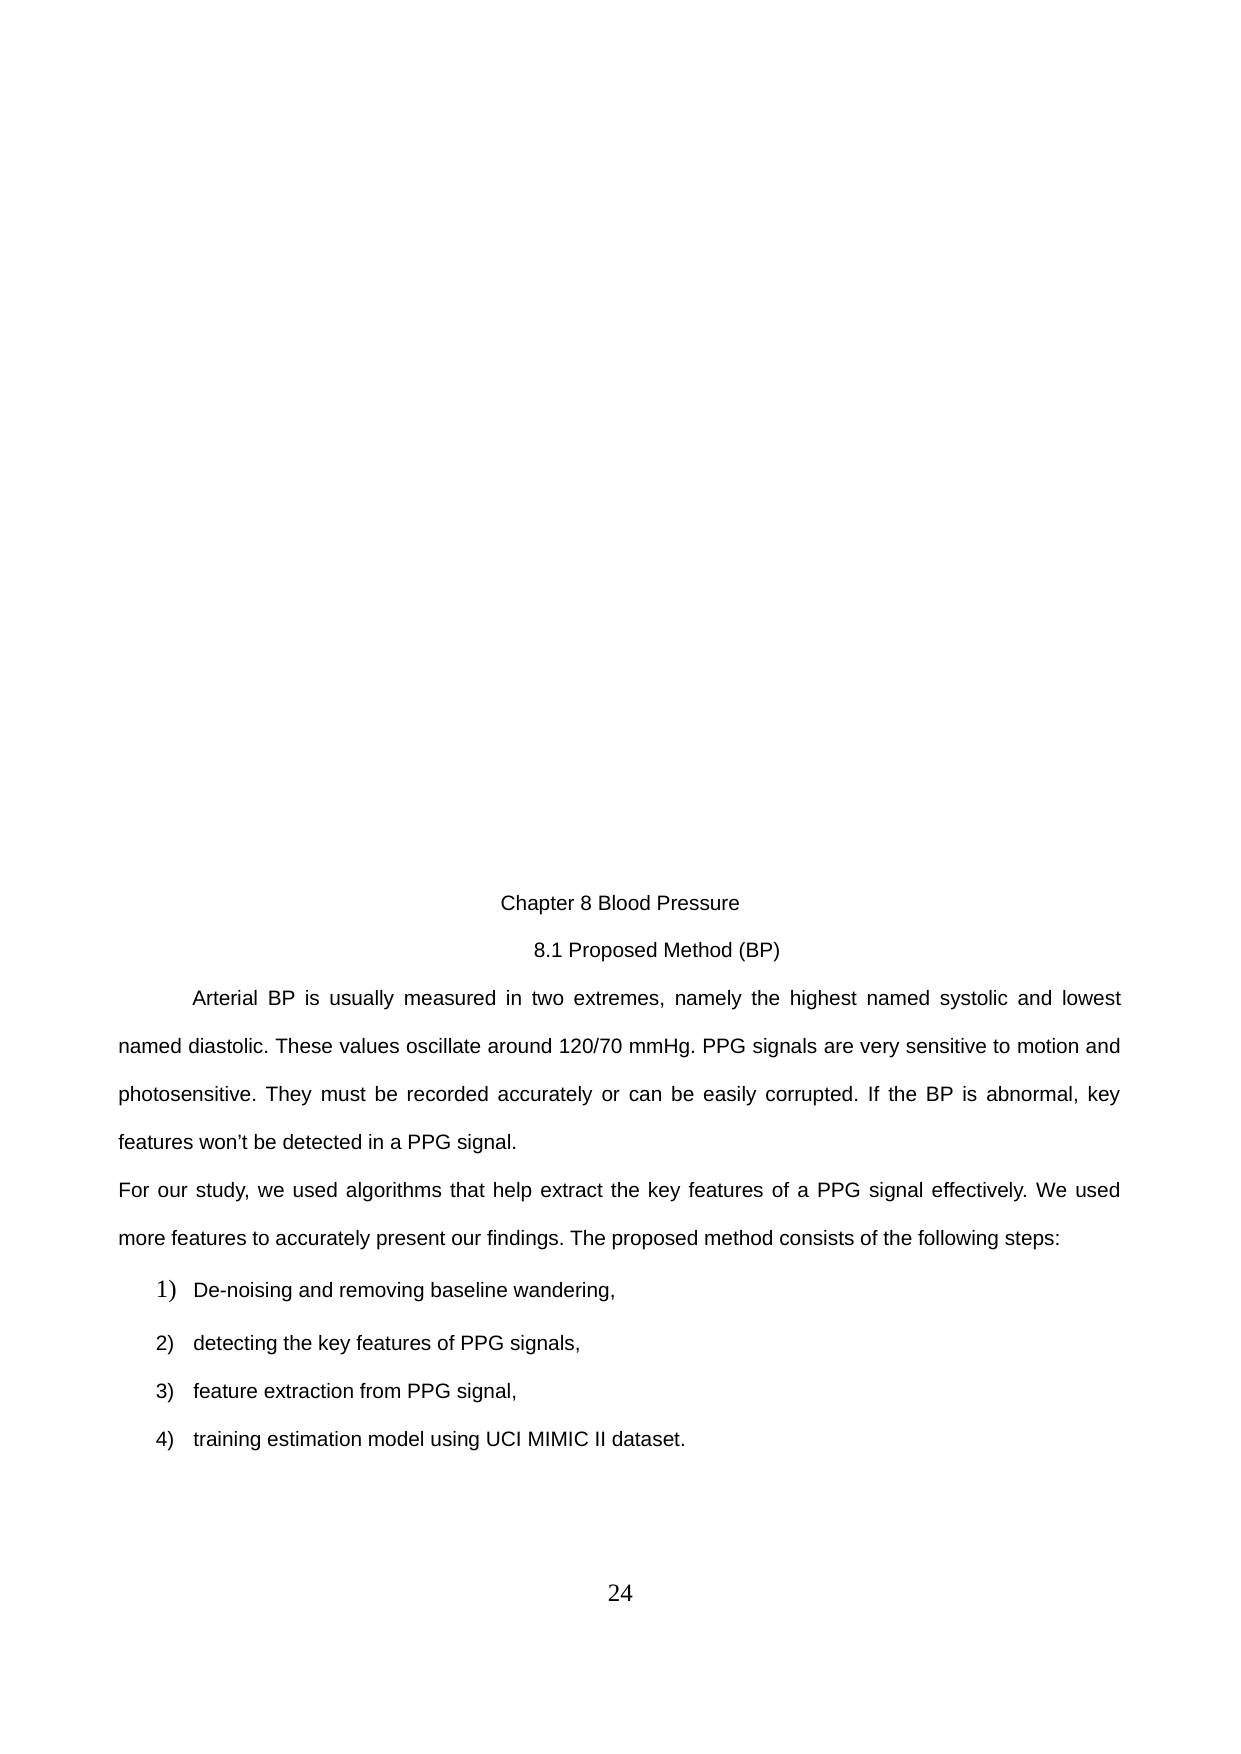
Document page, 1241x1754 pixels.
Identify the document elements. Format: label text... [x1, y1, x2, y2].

subtitle 8.1 Proposed Method (BP) [118, 938, 1122, 962]
text For our study, we used algorithms that help extract the key features of a PPG signal effectively. We used more features to accurately present our findings. The proposed method consists of the following steps: [118, 1178, 1122, 1250]
list training estimation model using UCI MIMIC II dataset. [156, 1427, 1122, 1451]
text Arterial BP is usually measured in two extremes, namely the highest named systolic and lowest named diastolic. These values oscillate around 120/70 mmHg. PPG signals are very sensitive to motion and photosensitive. They must be recorded accurately or can be easily corrupted. If the BP is abnormal, key features won’t be detected in a PPG signal. [118, 986, 1122, 1154]
list detecting the key features of PPG signals, [156, 1331, 1122, 1355]
subtitle Chapter 8 Blood Pressure [118, 890, 1122, 914]
list De-noising and removing baseline wandering, [156, 1274, 1122, 1302]
list feature extraction from PPG signal, [156, 1379, 1122, 1403]
